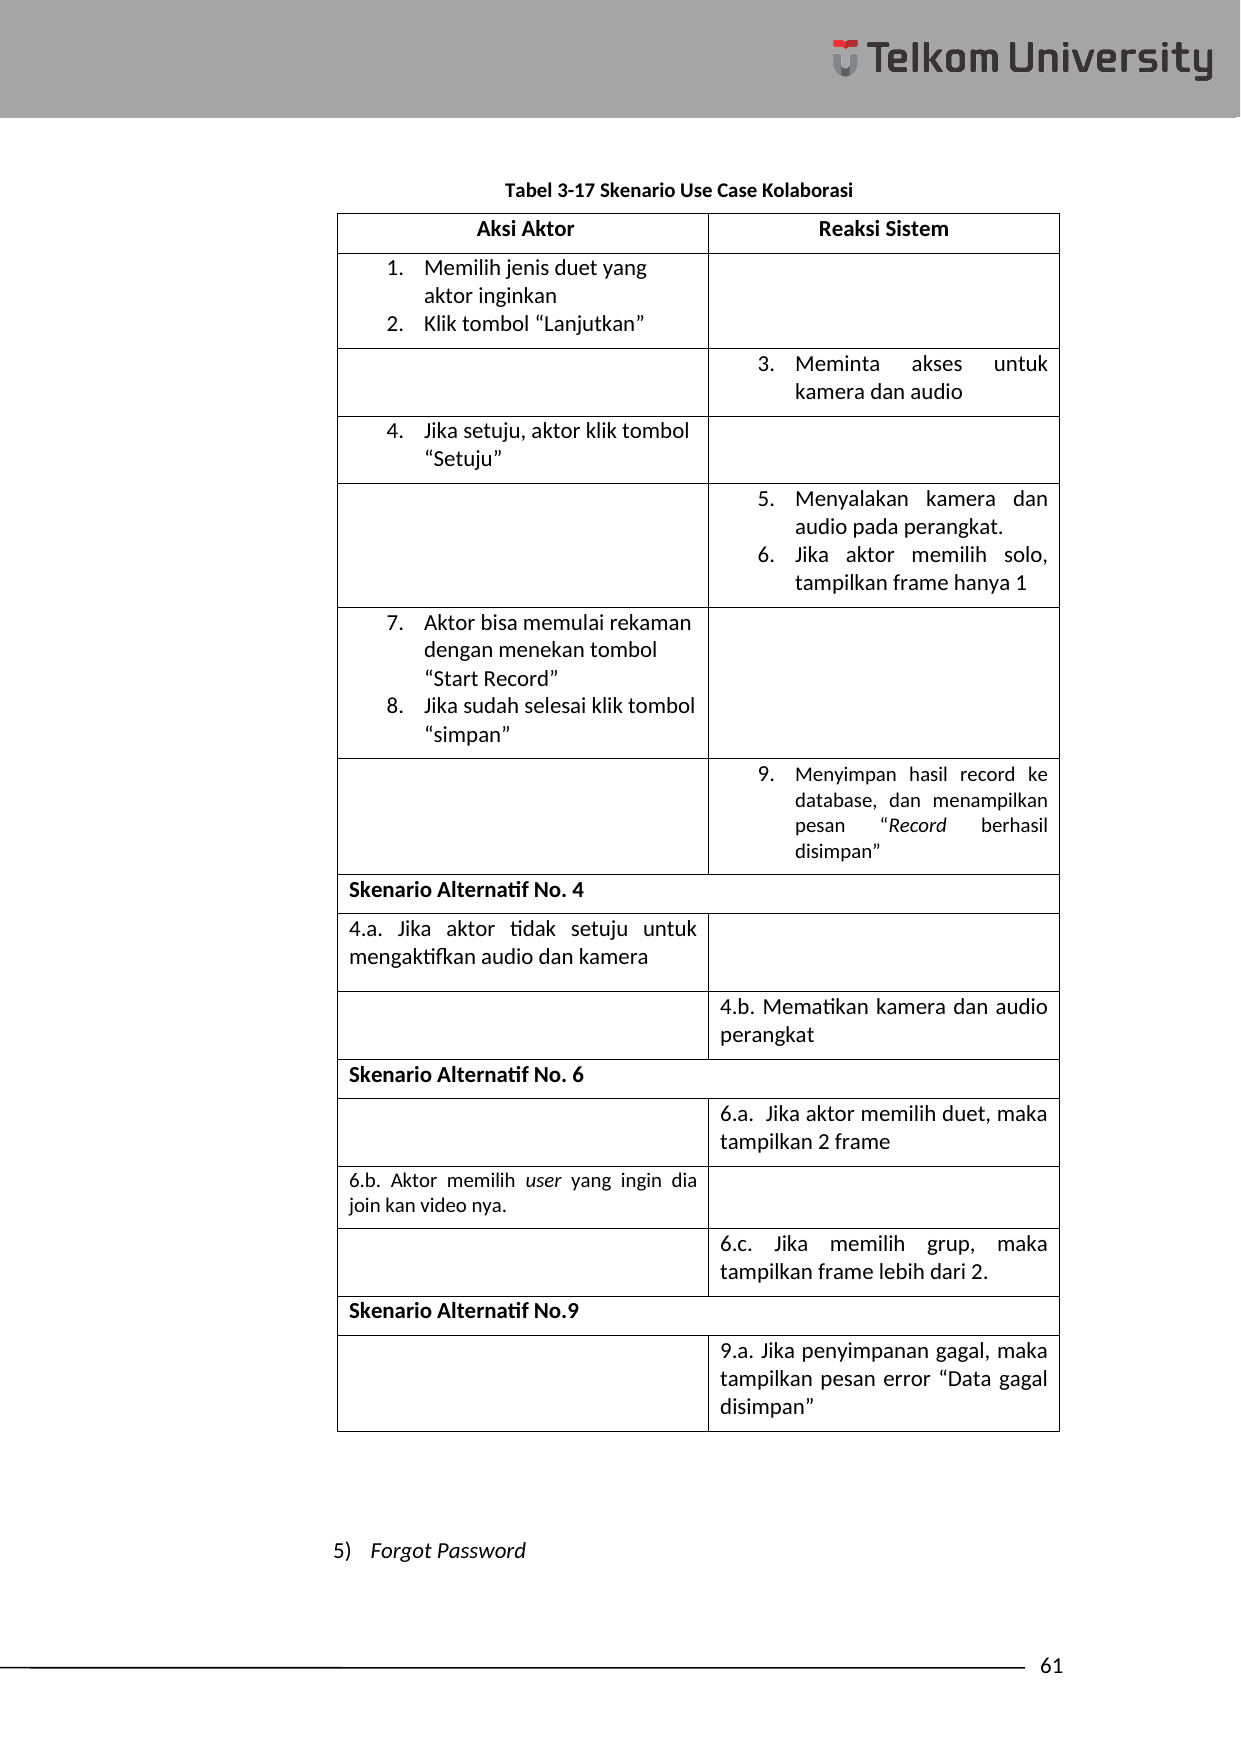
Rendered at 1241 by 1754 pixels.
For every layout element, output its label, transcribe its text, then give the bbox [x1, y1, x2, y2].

table_cell [338, 759, 708, 874]
table_cell 9.a. Jika penyimpanan gagal, maka tampilkan pesan error “Data gagal disimpan” [709, 1336, 1059, 1431]
table_cell Menyimpan hasil record ke database, dan menampilkan pesan “Record berhasil disimpan” [709, 759, 1059, 874]
table_header Aksi Aktor [338, 214, 708, 252]
table_cell [338, 484, 708, 607]
table_cell [709, 1167, 1059, 1228]
table_cell 6.a. Jika aktor memilih duet, maka tampilkan 2 frame [709, 1099, 1059, 1166]
table_cell 4.a. Jika aktor tidak setuju untuk mengaktifkan audio dan kamera [338, 914, 708, 991]
table_cell [709, 254, 1059, 348]
table_cell [709, 608, 1059, 758]
table_cell Memilih jenis duet yang aktor inginkan Klik tombol “Lanjutkan” [338, 254, 708, 348]
table_cell 6.b. Aktor memilih user yang ingin dia join kan video nya. [338, 1167, 708, 1228]
table_cell [709, 417, 1059, 483]
table_cell 4.b. Mematikan kamera dan audio perangkat [709, 992, 1059, 1059]
table_cell [709, 914, 1059, 991]
table_cell [338, 1336, 708, 1431]
table_cell Meminta akses untuk kamera dan audio [709, 349, 1059, 416]
table_cell Aktor bisa memulai rekaman dengan menekan tombol “Start Record” Jika sudah selesai klik tombol “simpan” [338, 608, 708, 758]
table_cell [338, 1229, 708, 1296]
table_cell Skenario Alternatif No.9 [338, 1297, 709, 1335]
table_header Reaksi Sistem [709, 214, 1059, 252]
table_cell Jika setuju, aktor klik tombol “Setuju” [338, 417, 708, 483]
table_cell [338, 1099, 708, 1166]
table_cell [338, 992, 708, 1059]
table_cell Skenario Alternatif No. 6 [338, 1060, 1059, 1098]
list Forgot Password [333, 1536, 1063, 1564]
picture [833, 40, 1213, 81]
table_cell Skenario Alternatif No. 4 [338, 875, 1059, 913]
table_cell [338, 349, 708, 416]
table_cell Menyalakan kamera dan audio pada perangkat. Jika aktor memilih solo, tampilkan frame hanya 1 [709, 484, 1059, 607]
table_cell 6.c. Jika memilih grup, maka tampilkan frame lebih dari 2. [709, 1229, 1059, 1296]
table_cell [709, 1297, 1059, 1335]
